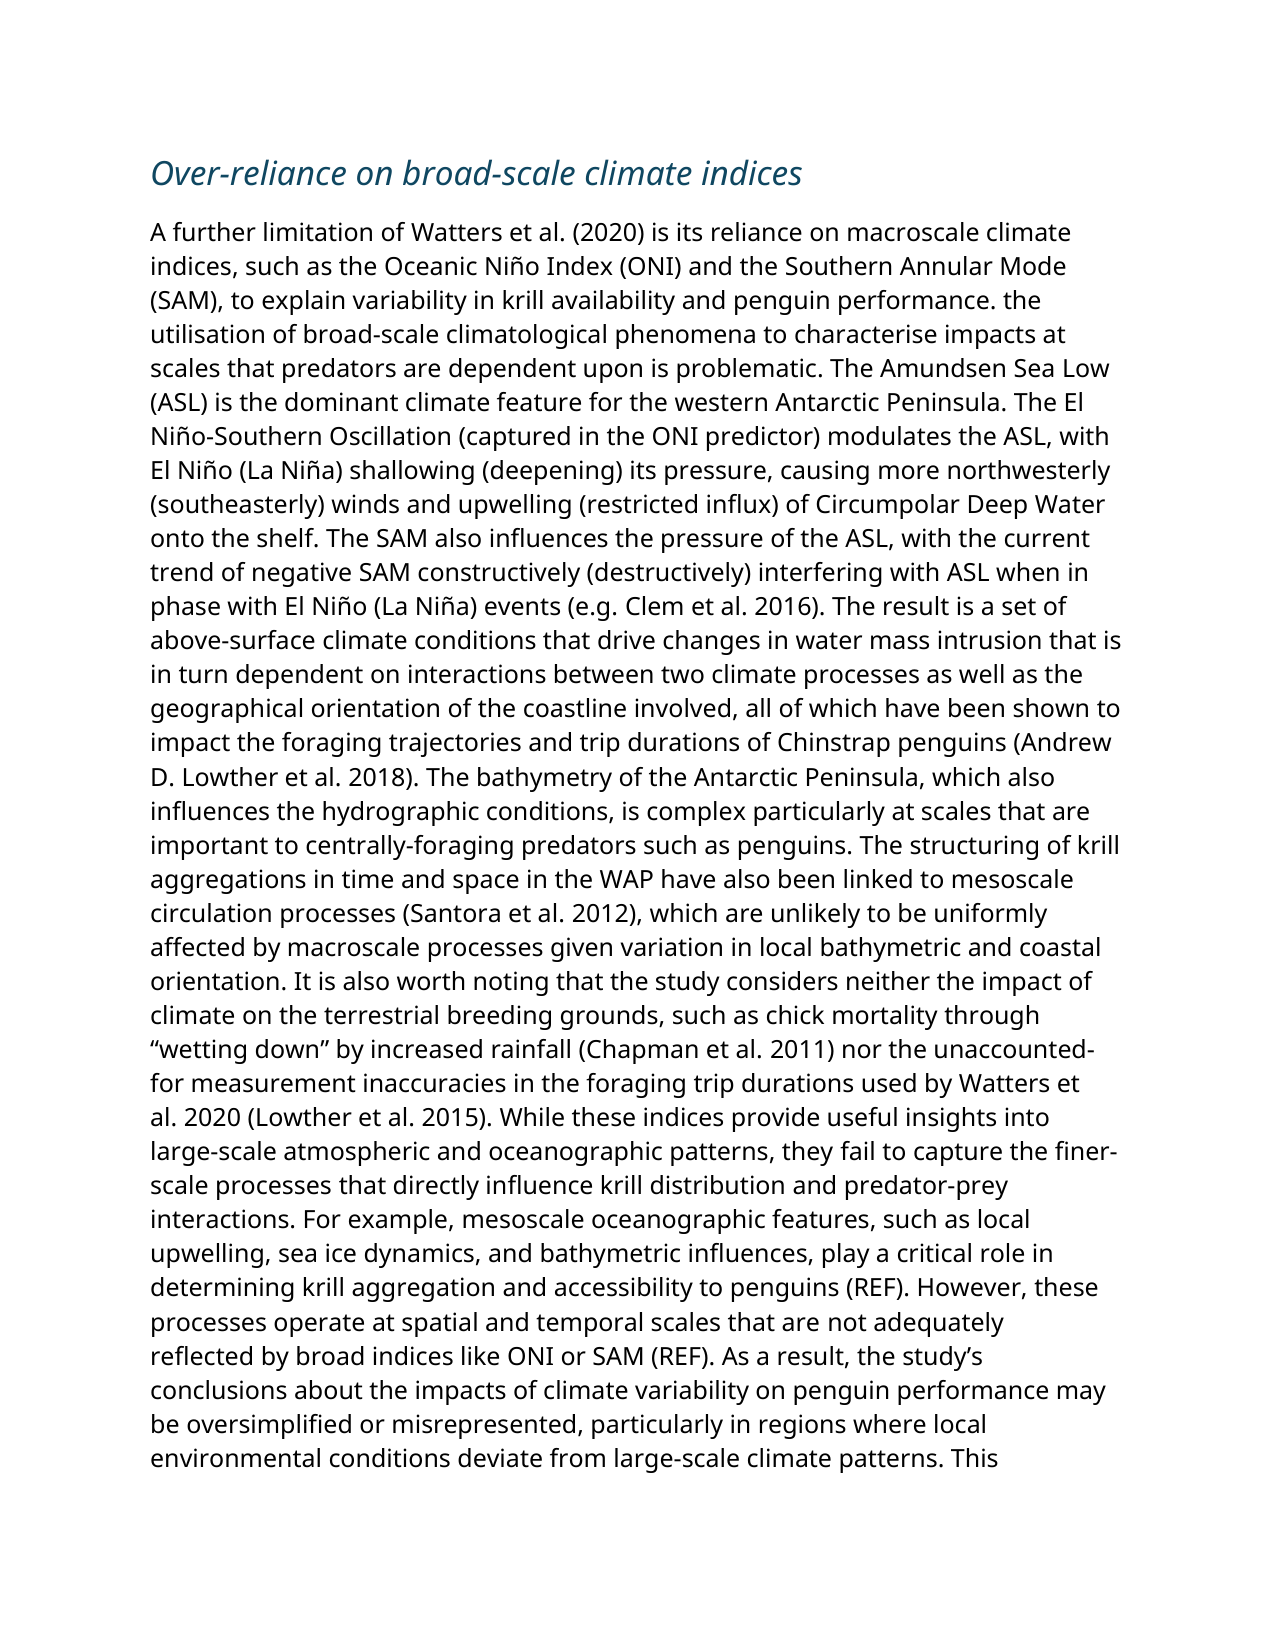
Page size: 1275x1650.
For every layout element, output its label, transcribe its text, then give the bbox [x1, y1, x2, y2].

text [150, 214, 1125, 1474]
subtitle Over-reliance on broad-scale climate indices [150, 150, 1125, 195]
